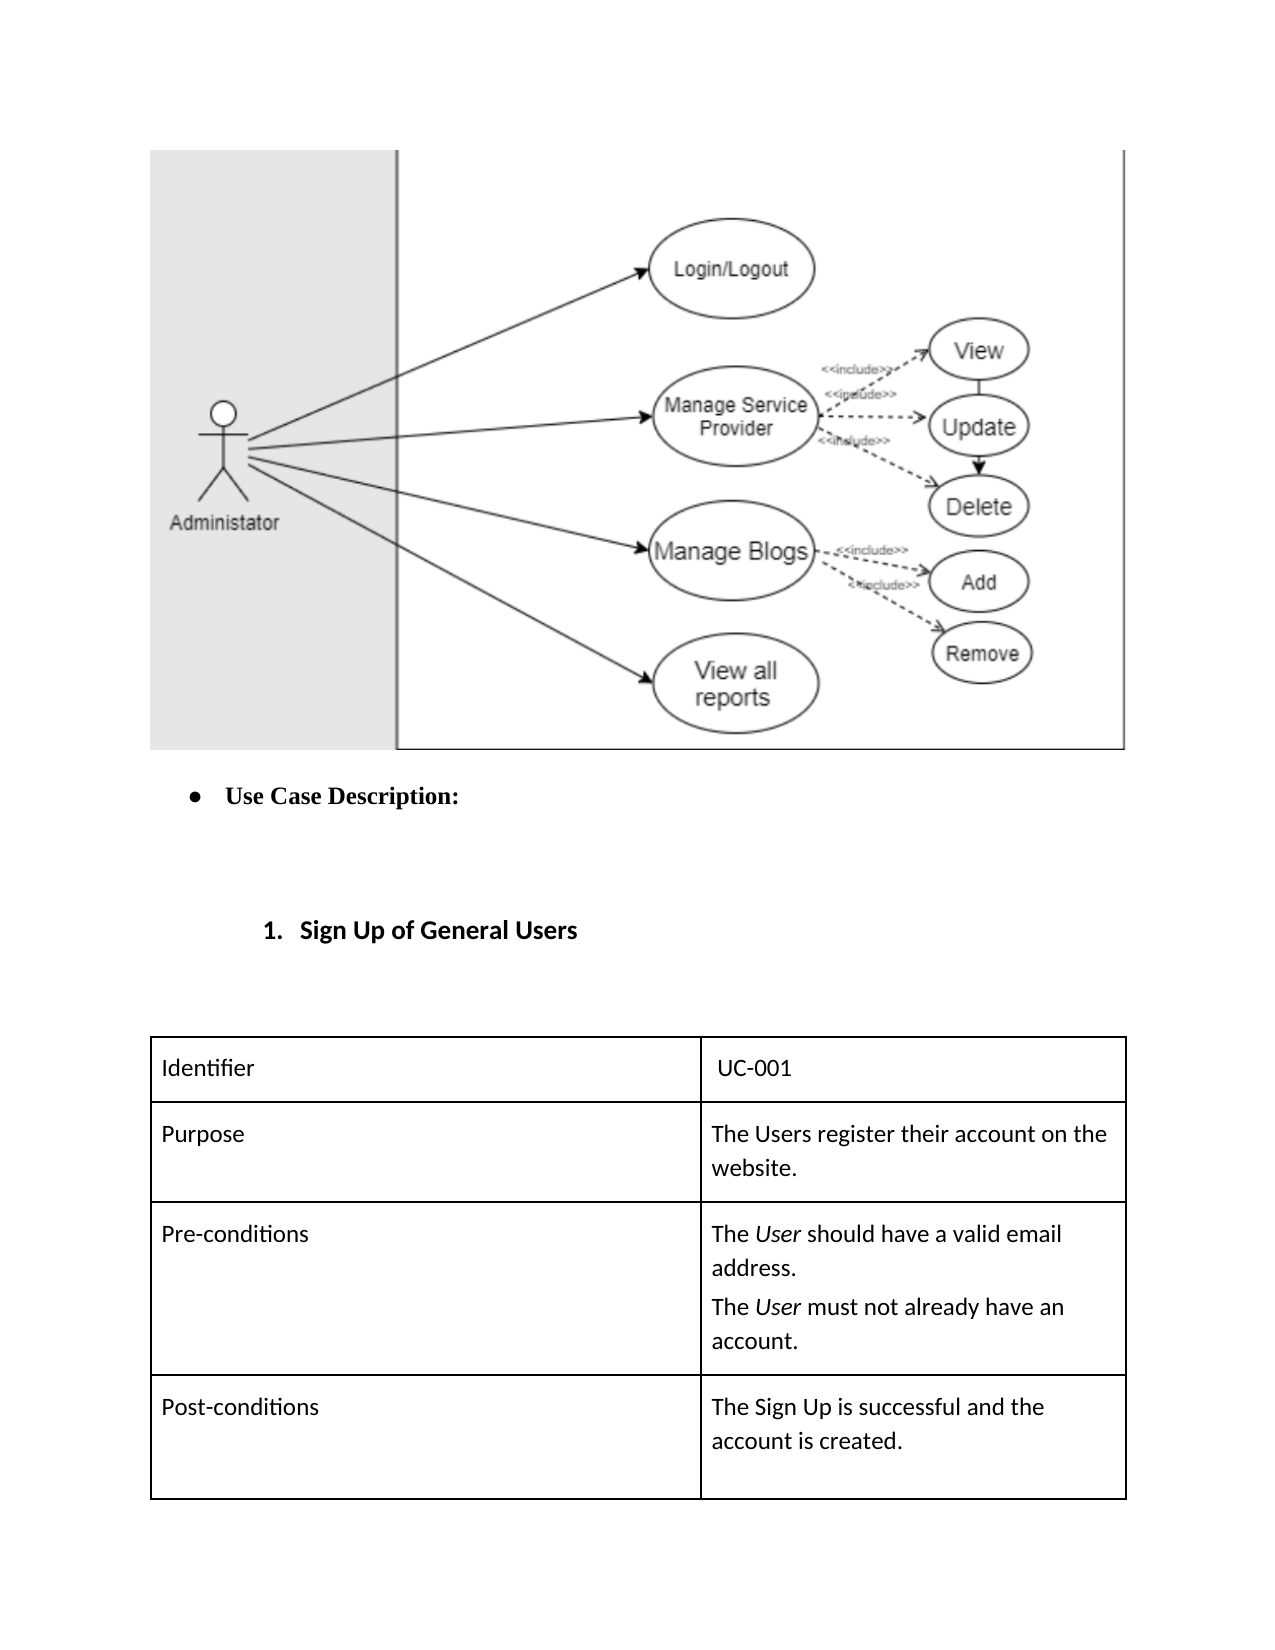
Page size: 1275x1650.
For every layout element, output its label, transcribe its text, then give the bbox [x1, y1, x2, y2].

table_cell The User should have a valid email address. The User must not already have an account. [702, 1203, 1125, 1374]
picture [150, 150, 1125, 750]
table_cell Pre-conditions [152, 1203, 700, 1374]
subtitle Sign Up of General Users [262, 913, 1125, 946]
table_cell The Users register their account on the website. [702, 1103, 1125, 1201]
table_header Identifier [152, 1038, 700, 1101]
table_cell Post-conditions [152, 1376, 700, 1498]
table_cell Purpose [152, 1103, 700, 1201]
list Use Case Description: [187, 781, 1125, 810]
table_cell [702, 1376, 1125, 1498]
table_header UC-001 [702, 1038, 1125, 1101]
